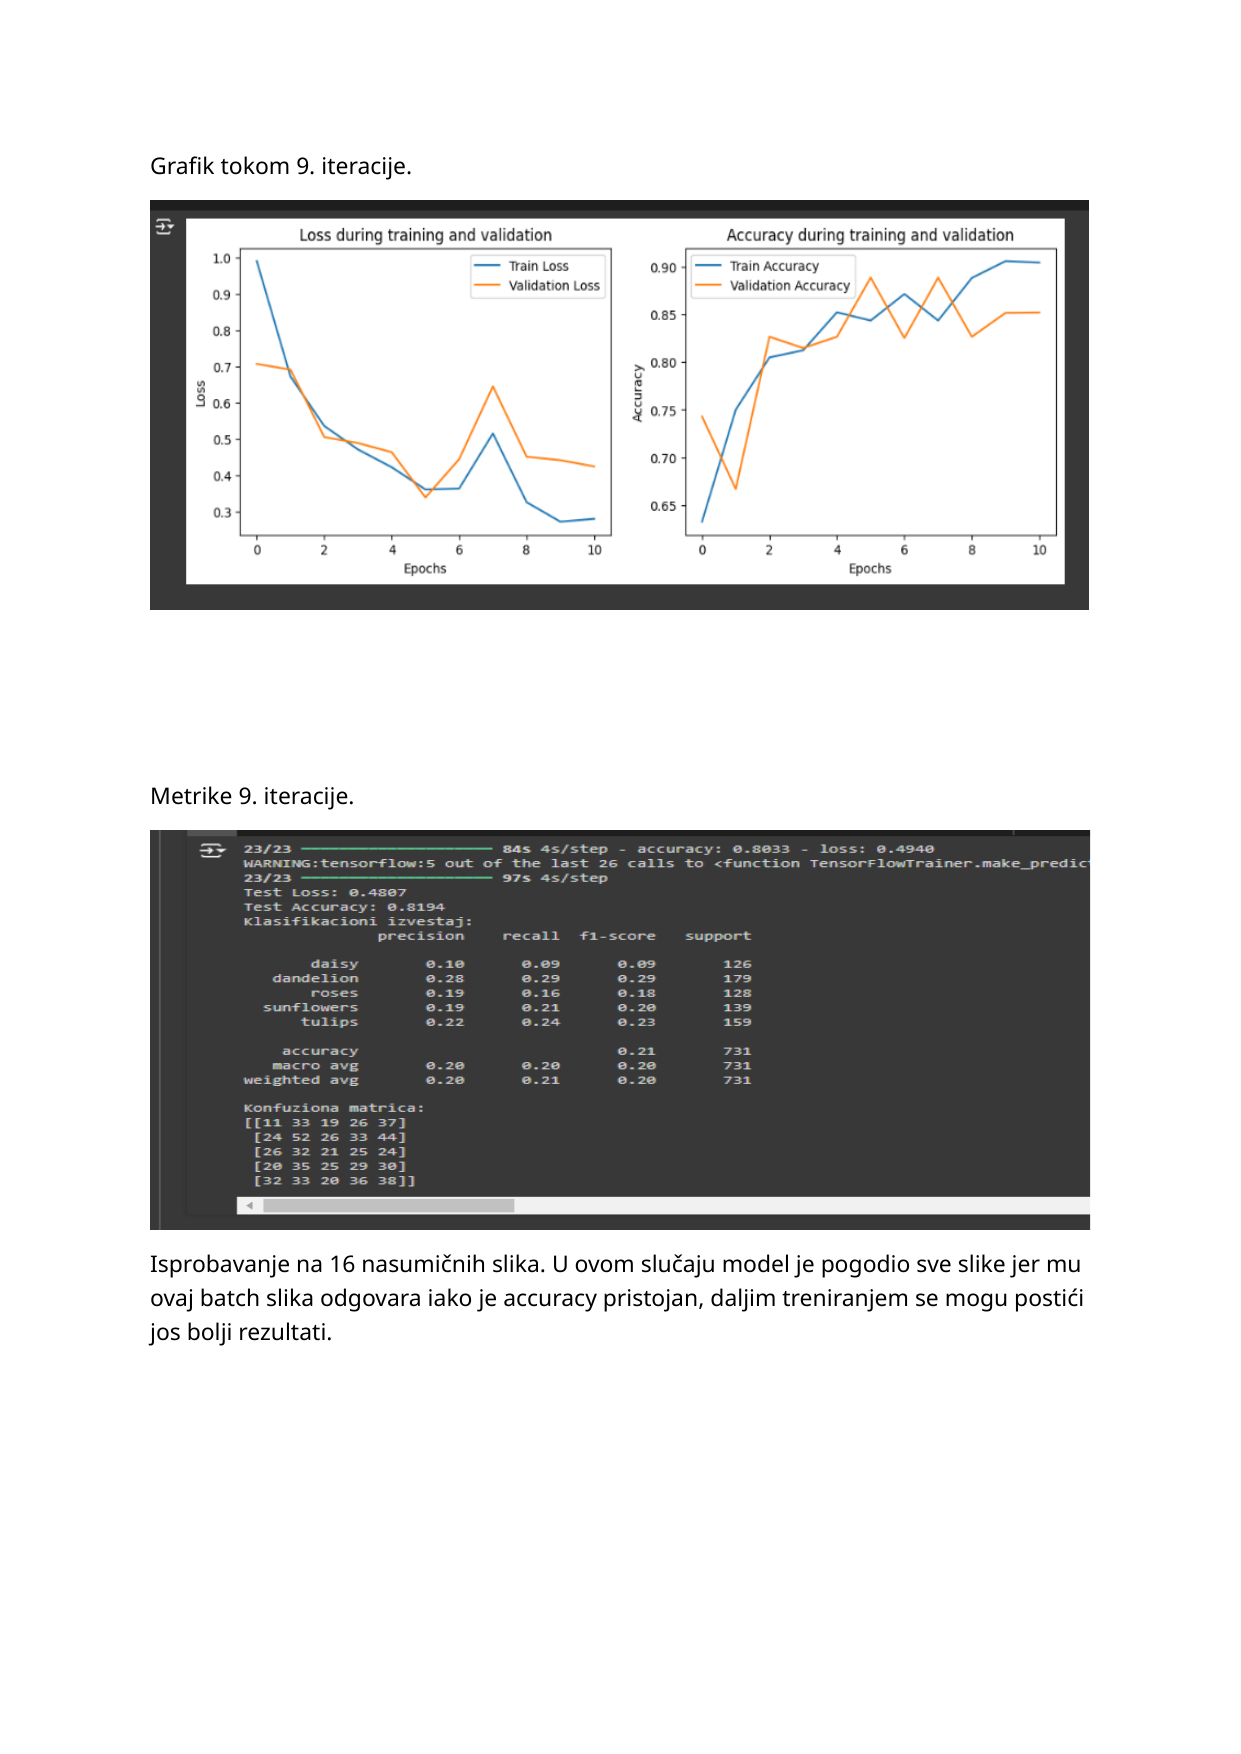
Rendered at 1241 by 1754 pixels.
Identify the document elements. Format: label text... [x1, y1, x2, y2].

text Metrike 9. iteracije. [150, 780, 1090, 811]
text Isprobavanje na 16 nasumičnih slika. U ovom slučaju model je pogodio sve slike jer mu ovaj batch slika odgovara iako je accuracy pristojan, daljim treniranjem se mogu postići jos bolji rezultati. [150, 1248, 1090, 1347]
text Grafik tokom 9. iteracije. [150, 150, 1090, 181]
picture [150, 830, 1091, 1230]
picture [150, 200, 1089, 610]
